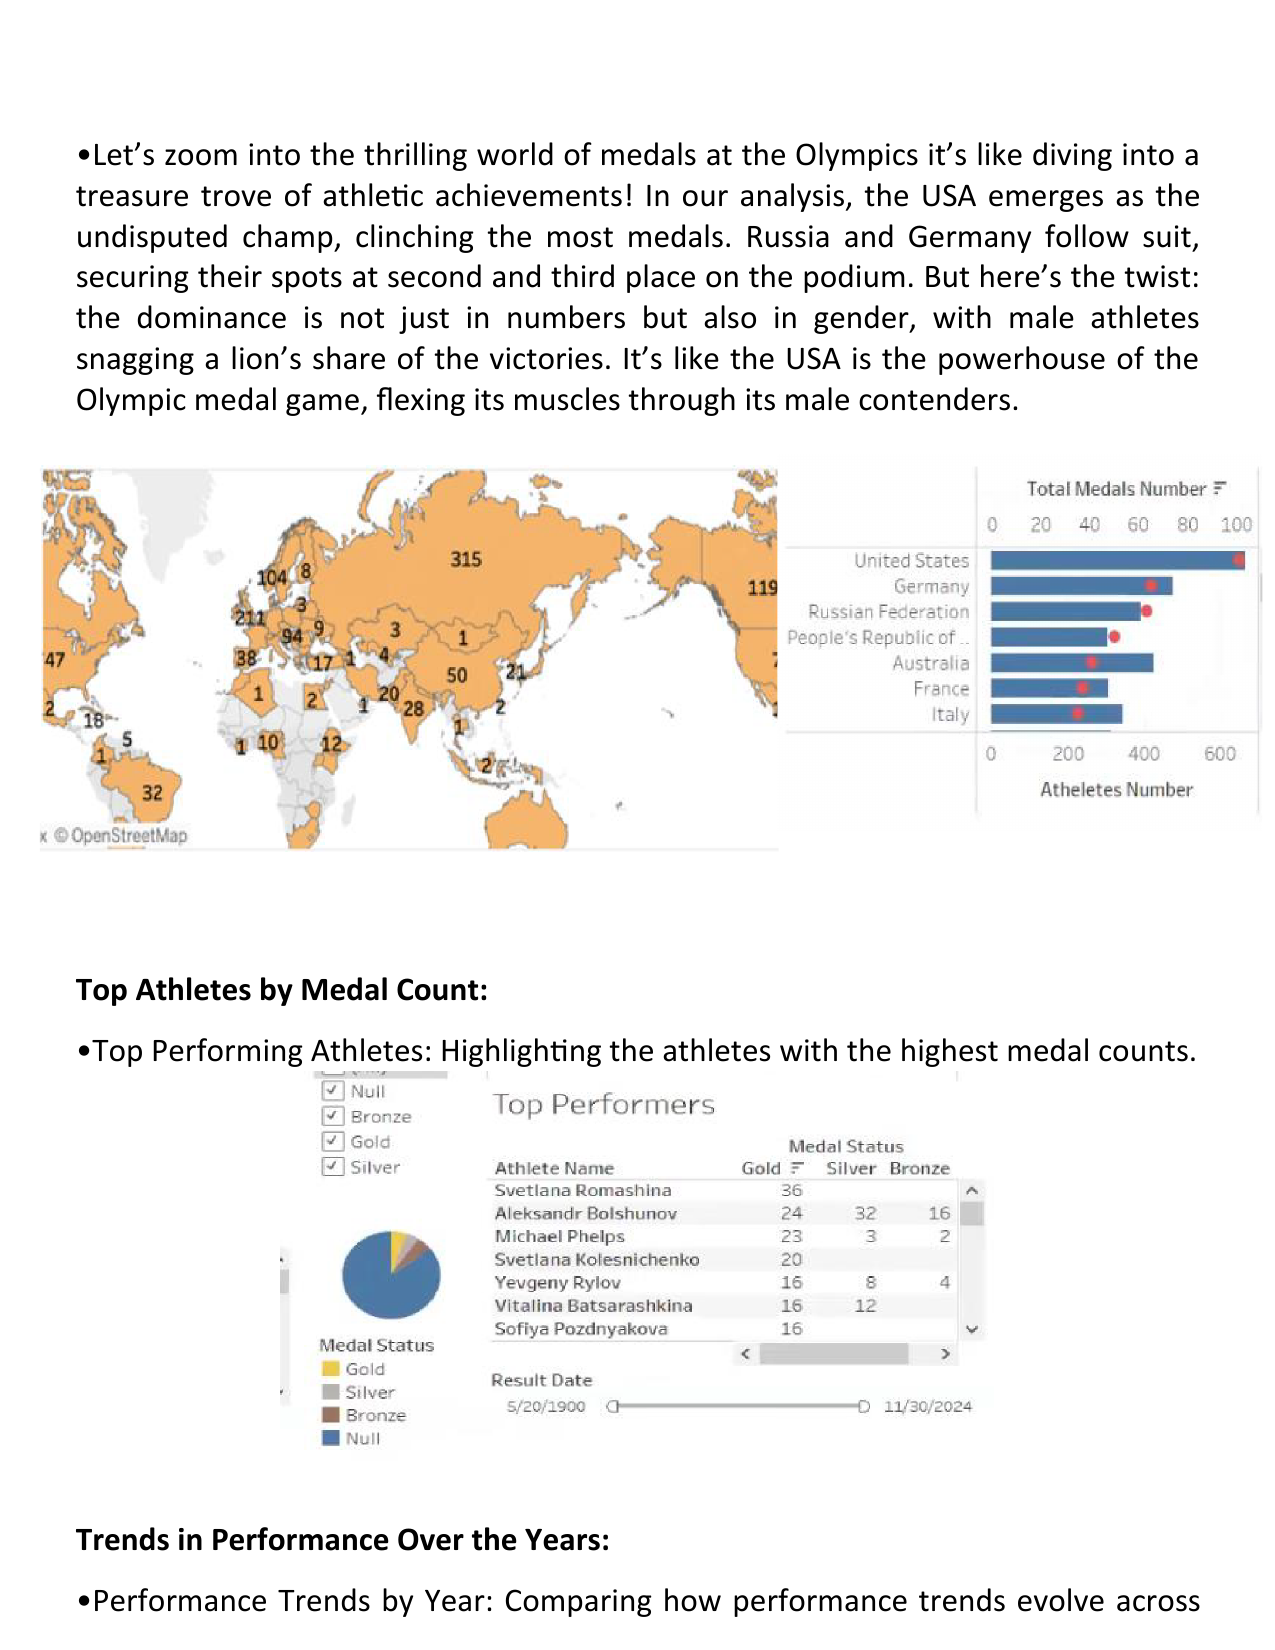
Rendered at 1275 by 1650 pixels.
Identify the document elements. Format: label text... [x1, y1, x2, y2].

picture [280, 1071, 994, 1493]
picture [39, 454, 1263, 852]
text •Top Performing Athletes: Highlighting the athletes with the highest medal counts. [76, 1029, 1202, 1070]
text •Let’s zoom into the thrilling world of medals at the Olympics it’s like diving into a treasure trove of athletic achievements! In our analysis, the USA emerges as the undisputed champ, clinching the most medals. Russia and Germany follow suit, securing their spots at second and third place on the podium. But here’s the twist: the dominance is not just in numbers but also in gender, with male athletes snagging a lion’s share of the victories. It’s like the USA is the powerhouse of the Olympic medal game, flexing its muscles through its male contenders. [76, 133, 1202, 418]
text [76, 1578, 1202, 1619]
text Trends in Performance Over the Years: [76, 1517, 1202, 1558]
text Top Athletes by Medal Count: [76, 968, 1202, 1009]
